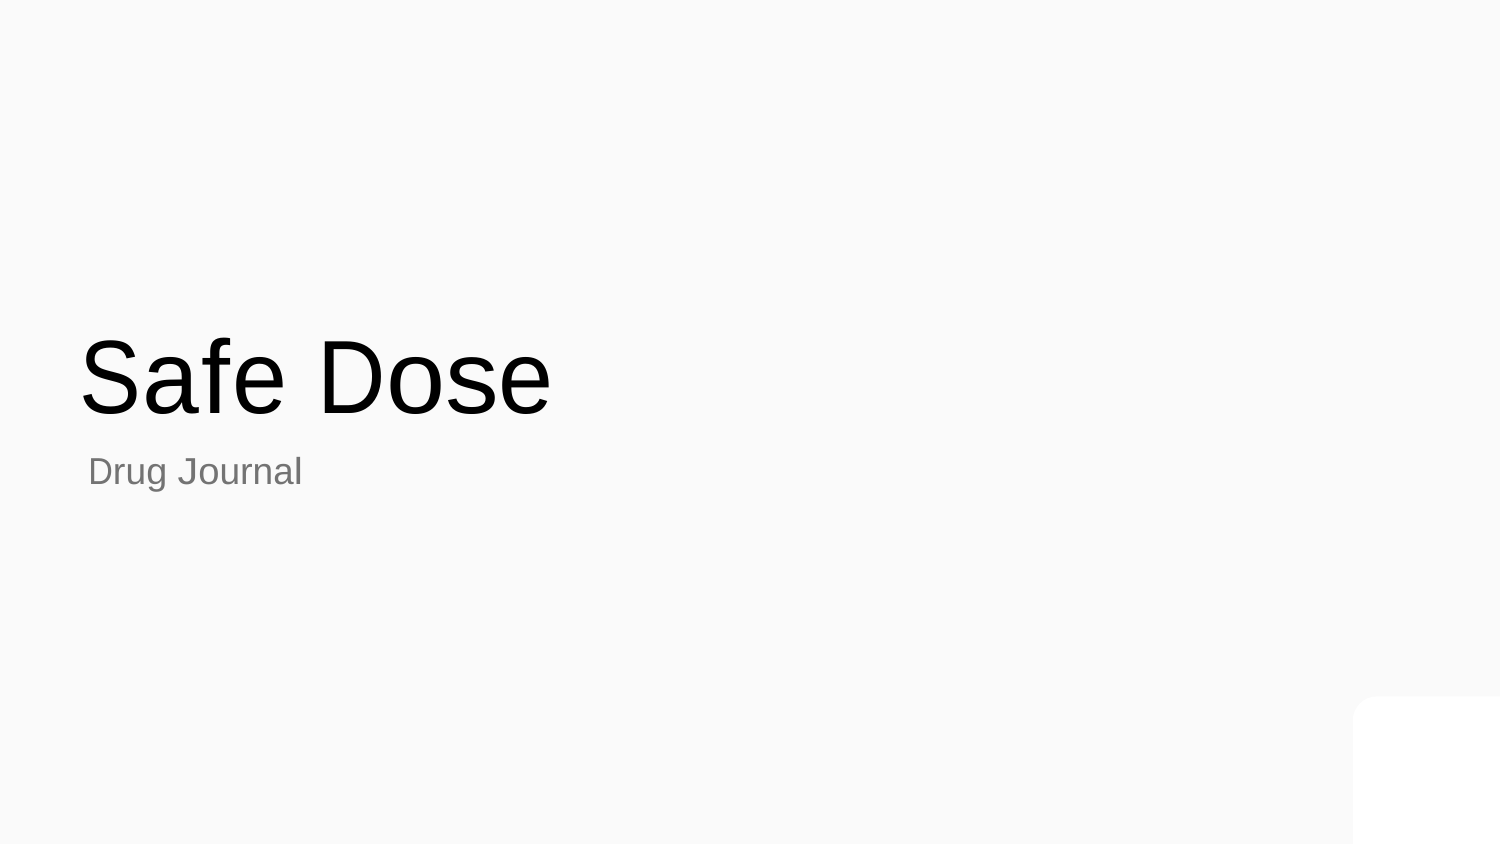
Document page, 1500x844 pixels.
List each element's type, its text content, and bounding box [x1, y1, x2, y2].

text Safe Dose Drug Journal [79, 316, 580, 492]
